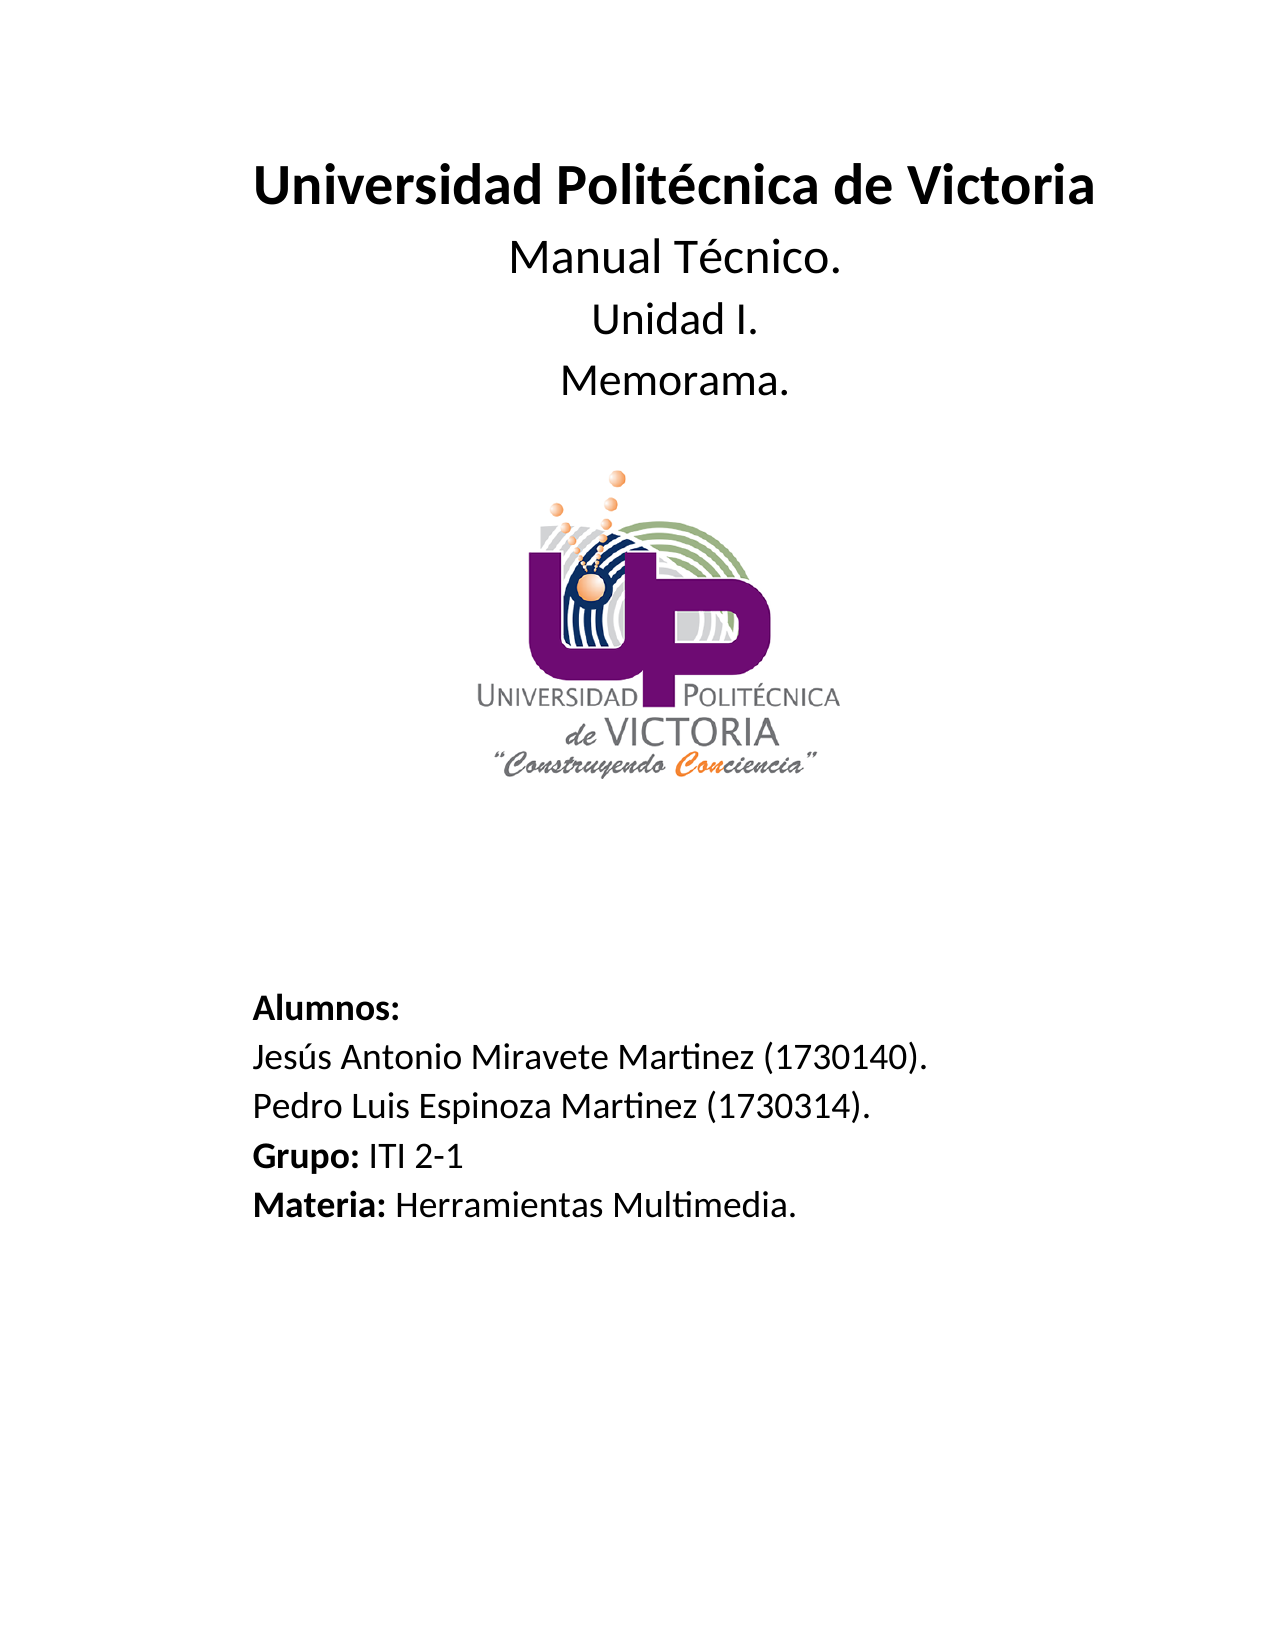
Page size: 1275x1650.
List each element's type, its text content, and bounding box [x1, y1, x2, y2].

list Manual Técnico. [252, 224, 1098, 286]
list Jesús Antonio Miravete Martinez (1730140). [252, 1033, 1098, 1079]
list Grupo: ITI 2-1 [252, 1132, 1098, 1178]
list Memorama. [252, 351, 1098, 407]
picture [467, 462, 845, 785]
list Unidad I. [252, 290, 1098, 346]
list Pedro Luis Espinoza Martinez (1730314). [252, 1082, 1098, 1128]
list Alumnos: [252, 983, 1098, 1029]
list Materia: Herramientas Multimedia. [252, 1181, 1098, 1227]
list Universidad Politécnica de Victoria [252, 148, 1098, 219]
